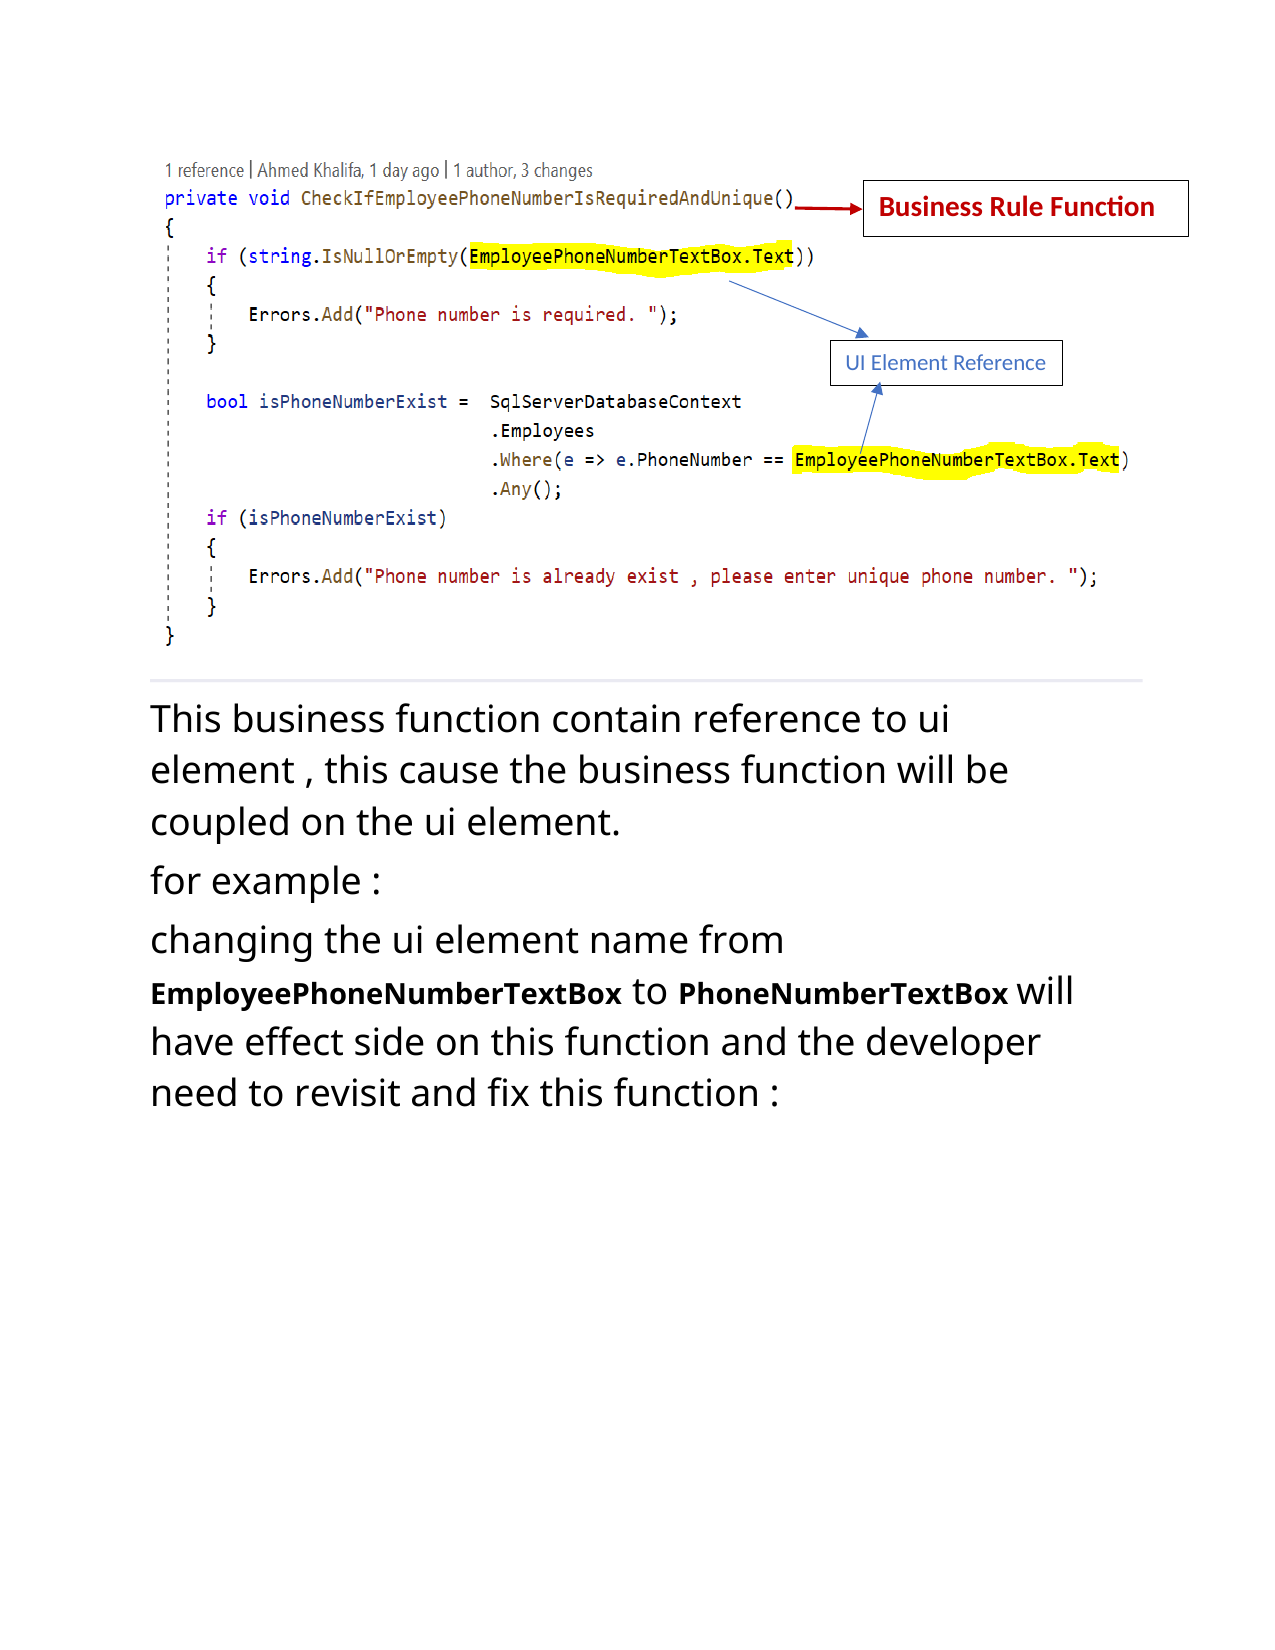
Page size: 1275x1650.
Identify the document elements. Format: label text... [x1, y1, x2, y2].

text changing the ui element name from EmployeePhoneNumberTextBox to PhoneNumberTextBox will have effect side on this function and the developer need to revisit and fix this function : [150, 913, 1125, 1117]
picture [150, 150, 1143, 685]
text for example : [150, 854, 1125, 905]
text This business function contain reference to ui element , this cause the business function will be coupled on the ui element. [150, 693, 1125, 846]
